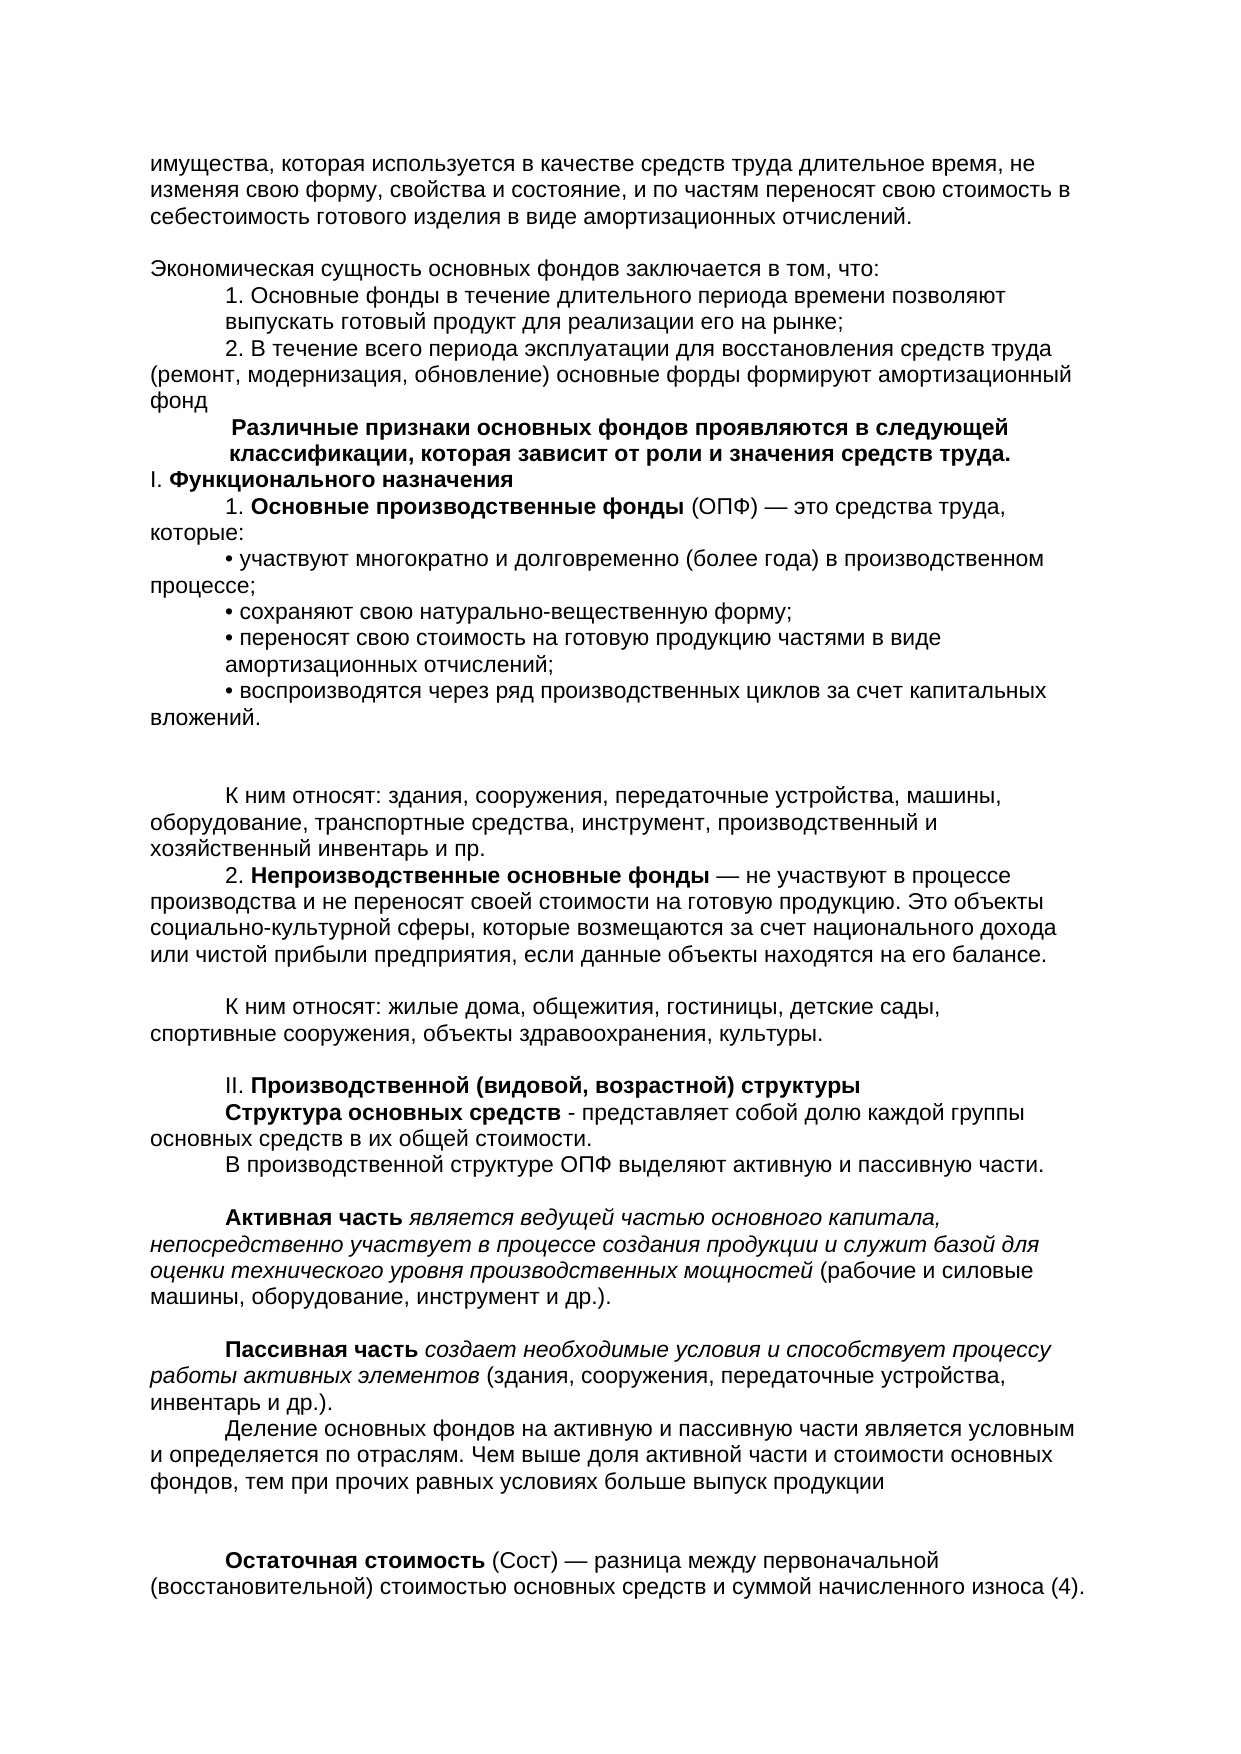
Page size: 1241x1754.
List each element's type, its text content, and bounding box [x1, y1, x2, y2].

text • сохраняют свою натурально-вещественную форму; [150, 598, 1090, 624]
text І. Функционального назначения [150, 466, 1090, 493]
text Различные признаки основных фондов проявляются в следующей классификации, которая зависит от роли и значения средств труда. [150, 413, 1090, 466]
text 1. Основные фонды в течение длительного периода времени позволяют [150, 282, 1090, 308]
text 2. В течение всего периода эксплуатации для восстановления средств труда (ремонт, модернизация, обновление) основные форды формируют амортизационный фонд [150, 334, 1090, 413]
text Остаточная стоимость (Сост) — разница между первоначальной (восстановительной) стоимостью основных средств и суммой начисленного износа (4). [150, 1547, 1090, 1599]
text II. Производственной (видовой, возрастной) структуры [150, 1072, 1090, 1099]
text амортизационных отчислений; [150, 651, 1090, 677]
text • участвуют многократно и долговременно (более года) в производственном процессе; [150, 545, 1090, 598]
text Структура основных средств - представляет собой долю каждой группы основных средств в их общей стоимости. [150, 1099, 1090, 1151]
text спортивные сооружения, объекты здравоохранения, культуры. [150, 1020, 1090, 1046]
text имущества, которая используется в качестве средств труда длительное время, не изменяя свою форму, свойства и состояние, и по частям переносят свою стоимость в себестоимость готового изделия в виде амортизационных отчислений. [150, 150, 1090, 229]
text 2. Непроизводственные основные фонды — не участвуют в процессе производства и не переносят своей стоимости на готовую продукцию. Это объекты социально-культурной сферы, которые возмещаются за счет национального дохода или чистой прибыли предприятия, если данные объекты находятся на его балансе. [150, 862, 1090, 967]
text 1. Основные производственные фонды (ОПФ) — это средства труда, [150, 493, 1090, 519]
text • воспроизводятся через ряд производственных циклов за счет капитальных вложений. [150, 677, 1090, 730]
text выпускать готовый продукт для реализации его на рынке; [150, 308, 1090, 334]
text Активная часть является ведущей частью основного капитала, непосредственно участвует в процессе создания продукции и служит базой для оценки технического уровня производственных мощностей (рабочие и силовые машины, оборудование, инструмент и др.). [150, 1204, 1090, 1309]
text • переносят свою стоимость на готовую продукцию частями в виде [150, 624, 1090, 651]
text В производственной структуре ОПФ выделяют активную и пассивную части. [150, 1151, 1090, 1178]
text К ним относят: здания, сооружения, передаточные устройства, машины, оборудование, транспортные средства, инструмент, производственный и хозяйственный инвентарь и пр. [150, 782, 1090, 862]
text Экономическая сущность основных фондов заключается в том, что: [150, 255, 1090, 282]
text Пассивная часть создает необходимые условия и способствует процессу работы активных элементов (здания, сооружения, передаточные устройства, инвентарь и др.). [150, 1336, 1090, 1415]
text К ним относят: жилые дома, общежития, гостиницы, детские сады, [150, 993, 1090, 1020]
text Деление основных фондов на активную и пассивную части является условным и определяется по отраслям. Чем выше доля активной части и стоимости основных фондов, тем при прочих равных условиях больше выпуск продукции [150, 1415, 1090, 1494]
text которые: [150, 519, 1090, 545]
